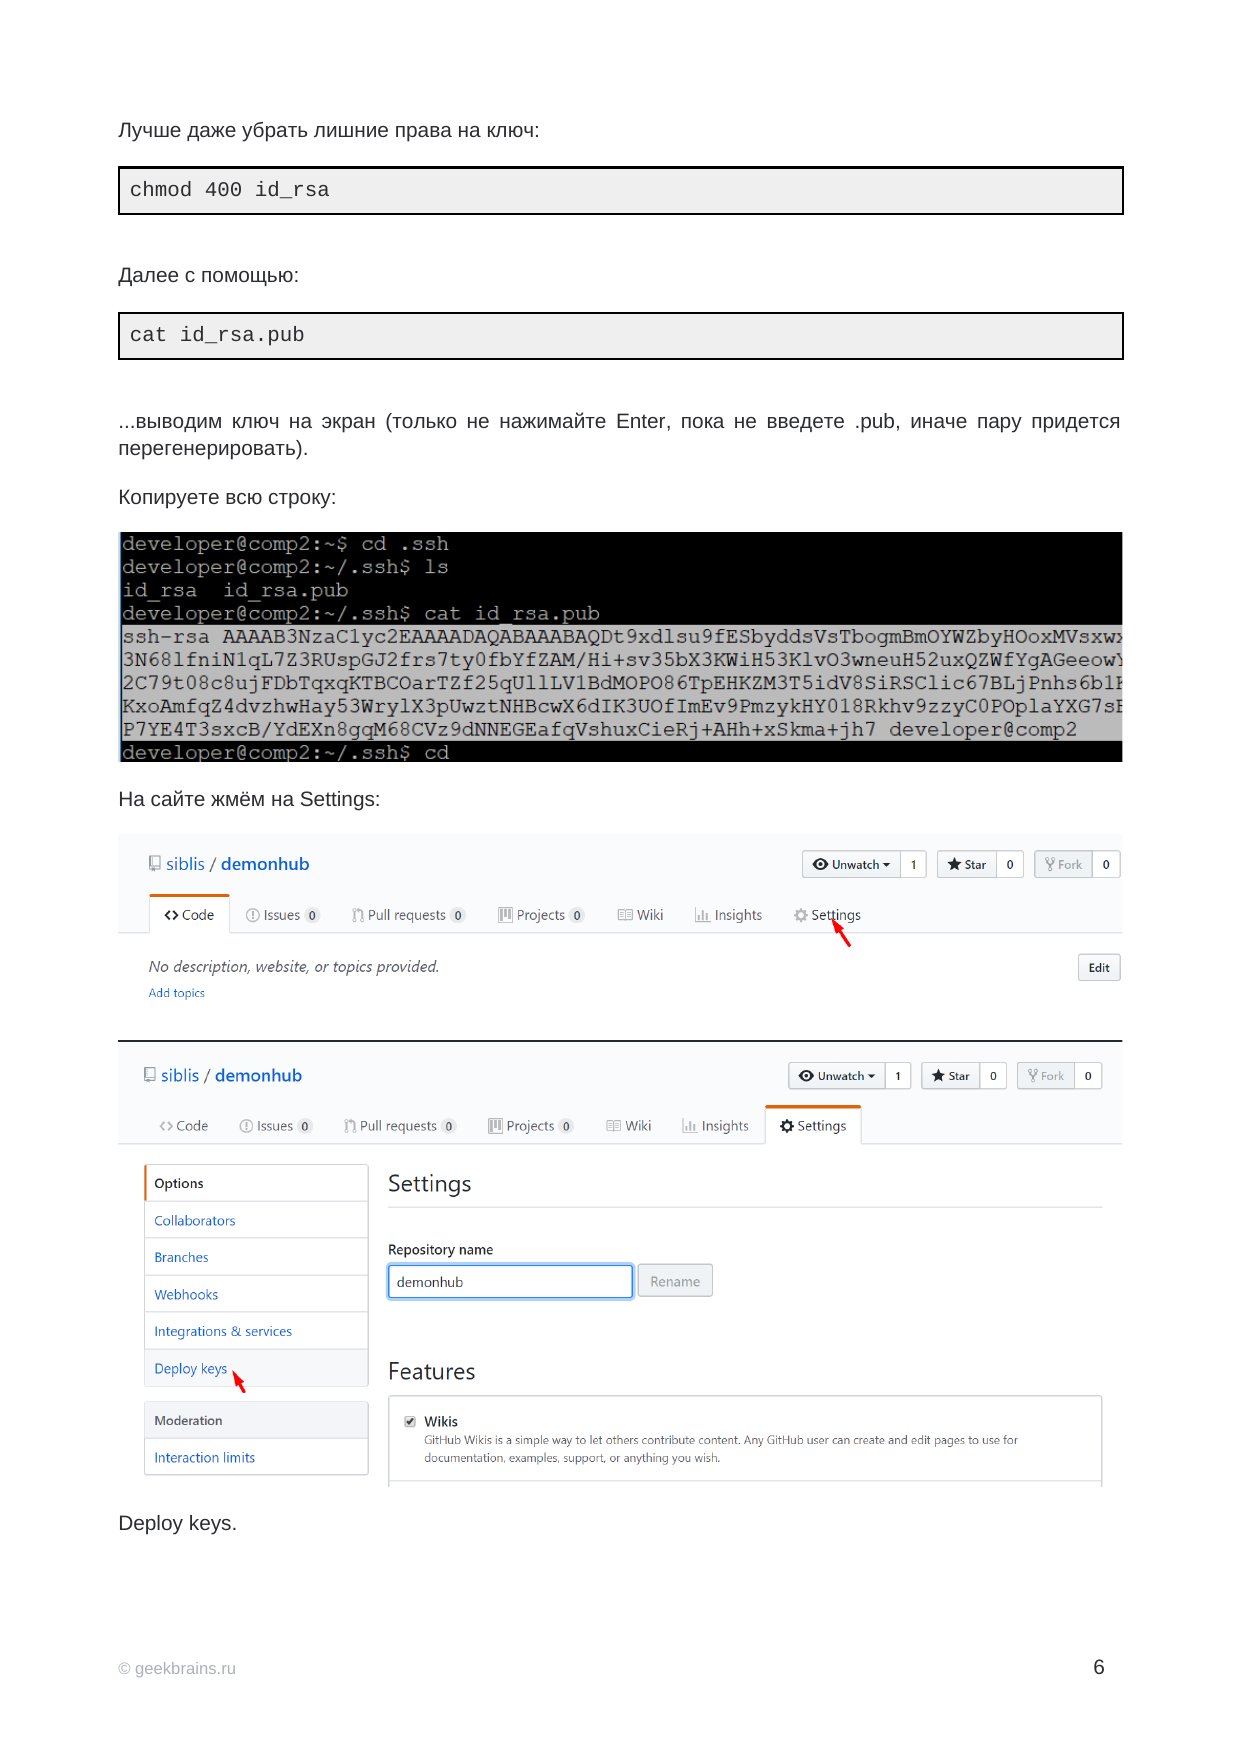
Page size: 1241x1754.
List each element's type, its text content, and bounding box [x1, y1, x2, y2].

table_header chmod 400 id_rsa [120, 169, 1122, 213]
picture [118, 834, 1123, 1016]
text Копируете всю строку: [118, 484, 1122, 508]
text Deploy keys. [118, 1511, 1122, 1534]
picture [118, 532, 1123, 762]
table_header cat id_rsa.pub [120, 314, 1122, 358]
text Далее с помощью: [118, 236, 1122, 287]
text На сайте жмём на Settings: [118, 786, 1122, 810]
text Лучше даже убрать лишние права на ключ: [118, 118, 1122, 142]
picture [118, 1040, 1123, 1487]
text ...выводим ключ на экран (только не нажимайте Enter, пока не введете .pub, иначе пару придется перегенерировать). [118, 381, 1122, 460]
